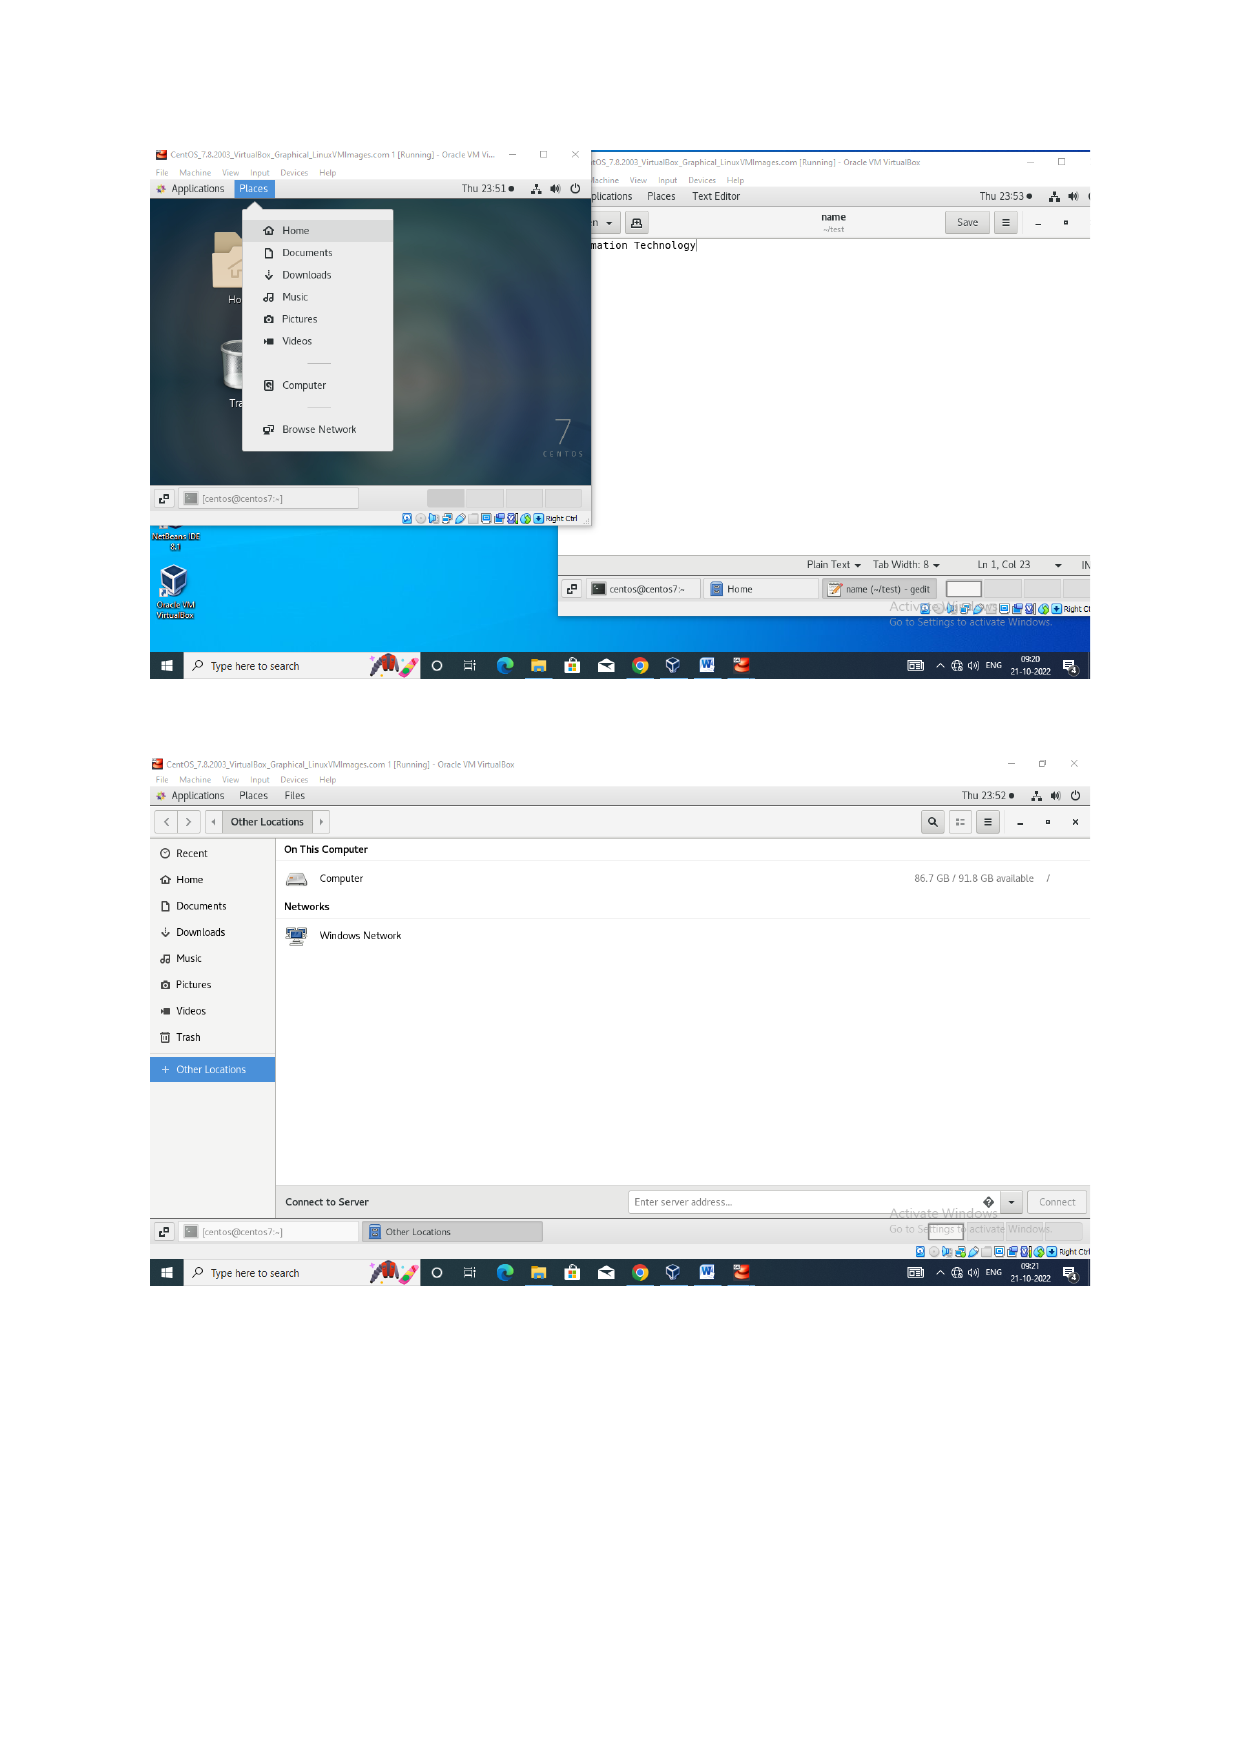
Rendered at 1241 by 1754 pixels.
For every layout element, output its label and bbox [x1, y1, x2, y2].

picture [150, 756, 1091, 1286]
picture [176, 613, 186, 617]
picture [160, 565, 186, 596]
picture [184, 602, 194, 607]
picture [150, 150, 1091, 679]
picture [153, 534, 172, 538]
